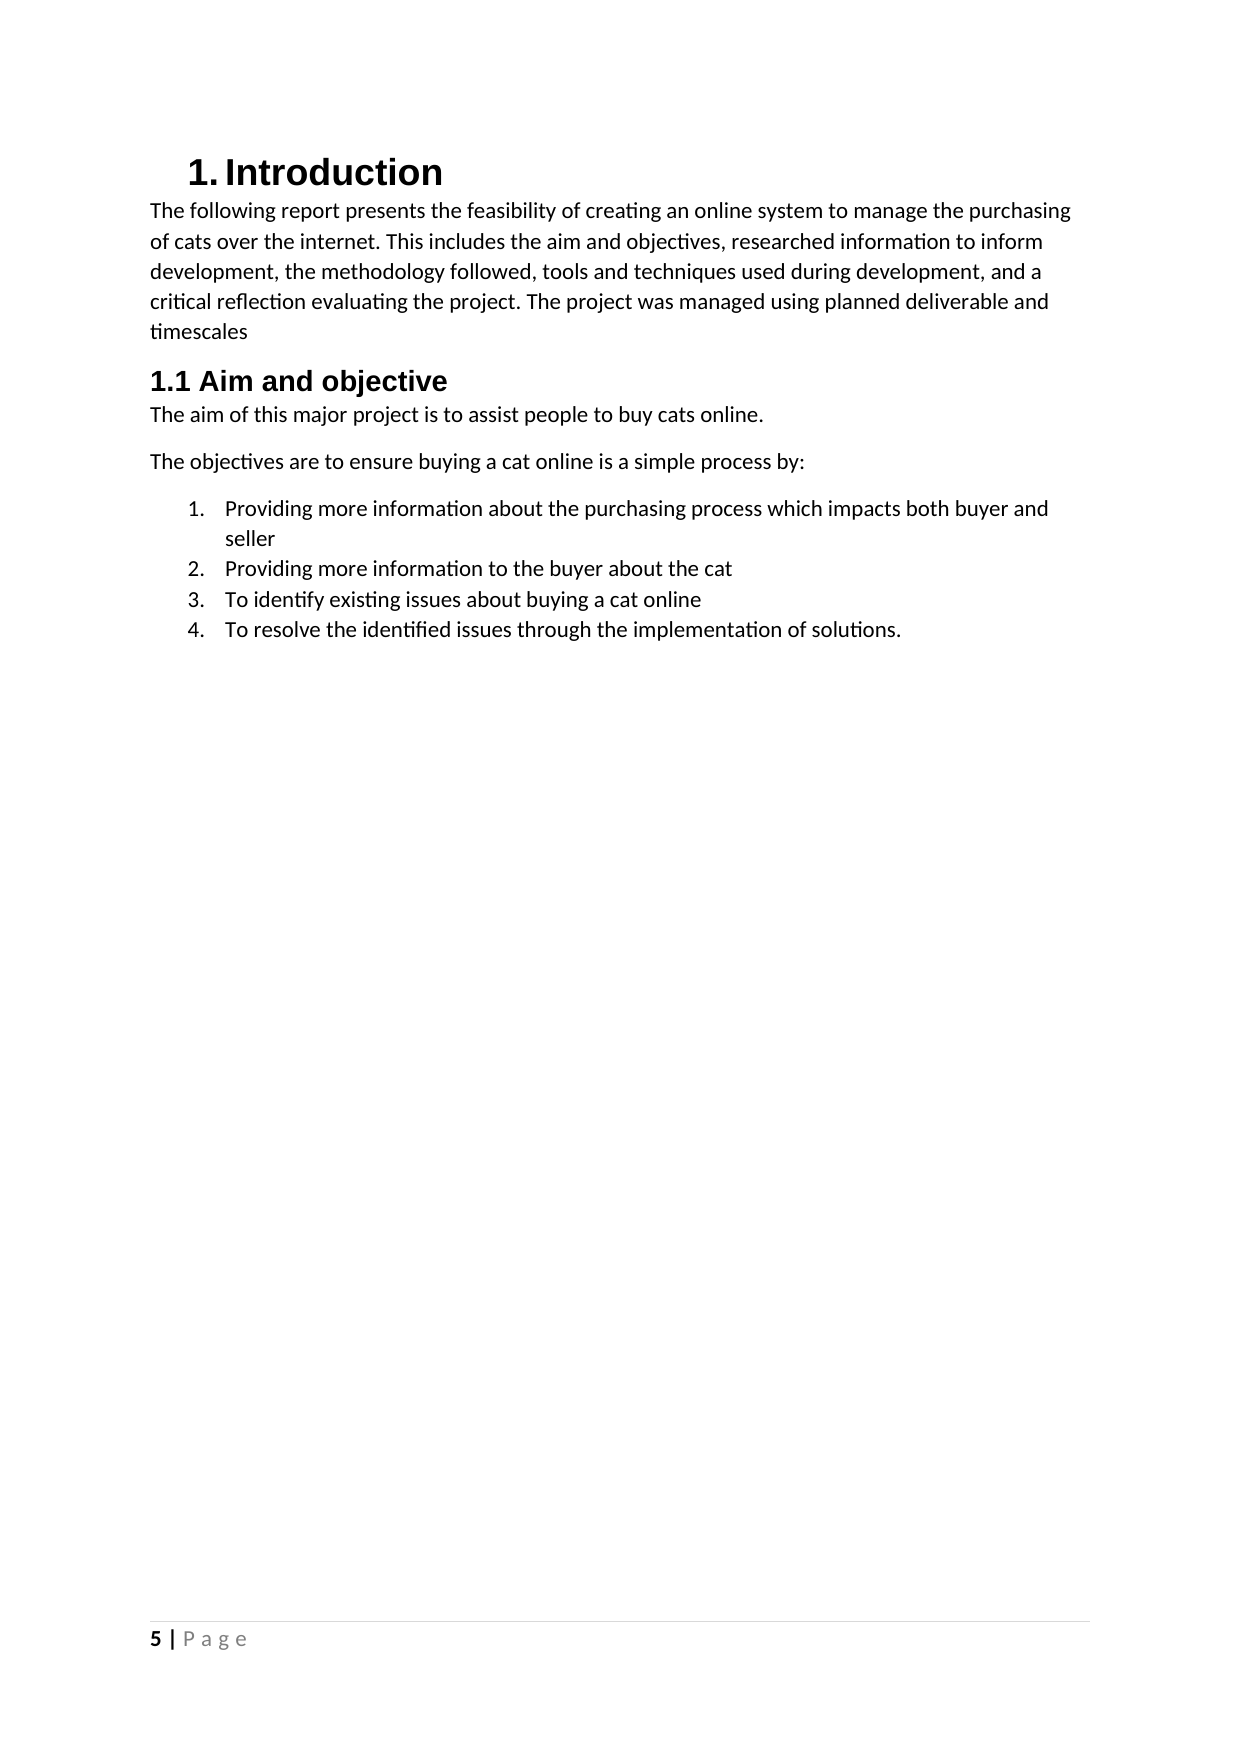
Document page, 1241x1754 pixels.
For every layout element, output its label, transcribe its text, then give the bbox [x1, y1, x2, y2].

text The objectives are to ensure buying a cat online is a simple process by: [150, 447, 1090, 475]
list Providing more information to the buyer about the cat [187, 554, 1090, 583]
list To resolve the identified issues through the implementation of solutions. [187, 615, 1090, 643]
subtitle 1.1 Aim and objective [150, 364, 1090, 398]
list Providing more information about the purchasing process which impacts both buyer and seller [187, 494, 1090, 552]
list To identify existing issues about buying a cat online [187, 585, 1090, 613]
text The following report presents the feasibility of creating an online system to manage the purchasing of cats over the internet. This includes the aim and objectives, researched information to inform development, the methodology followed, tools and techniques used during development, and a critical reflection evaluating the project. The project was managed using planned deliverable and timescales [150, 197, 1090, 345]
text The aim of this major project is to assist people to buy cats online. [150, 400, 1090, 428]
subtitle Introduction [187, 150, 1090, 193]
